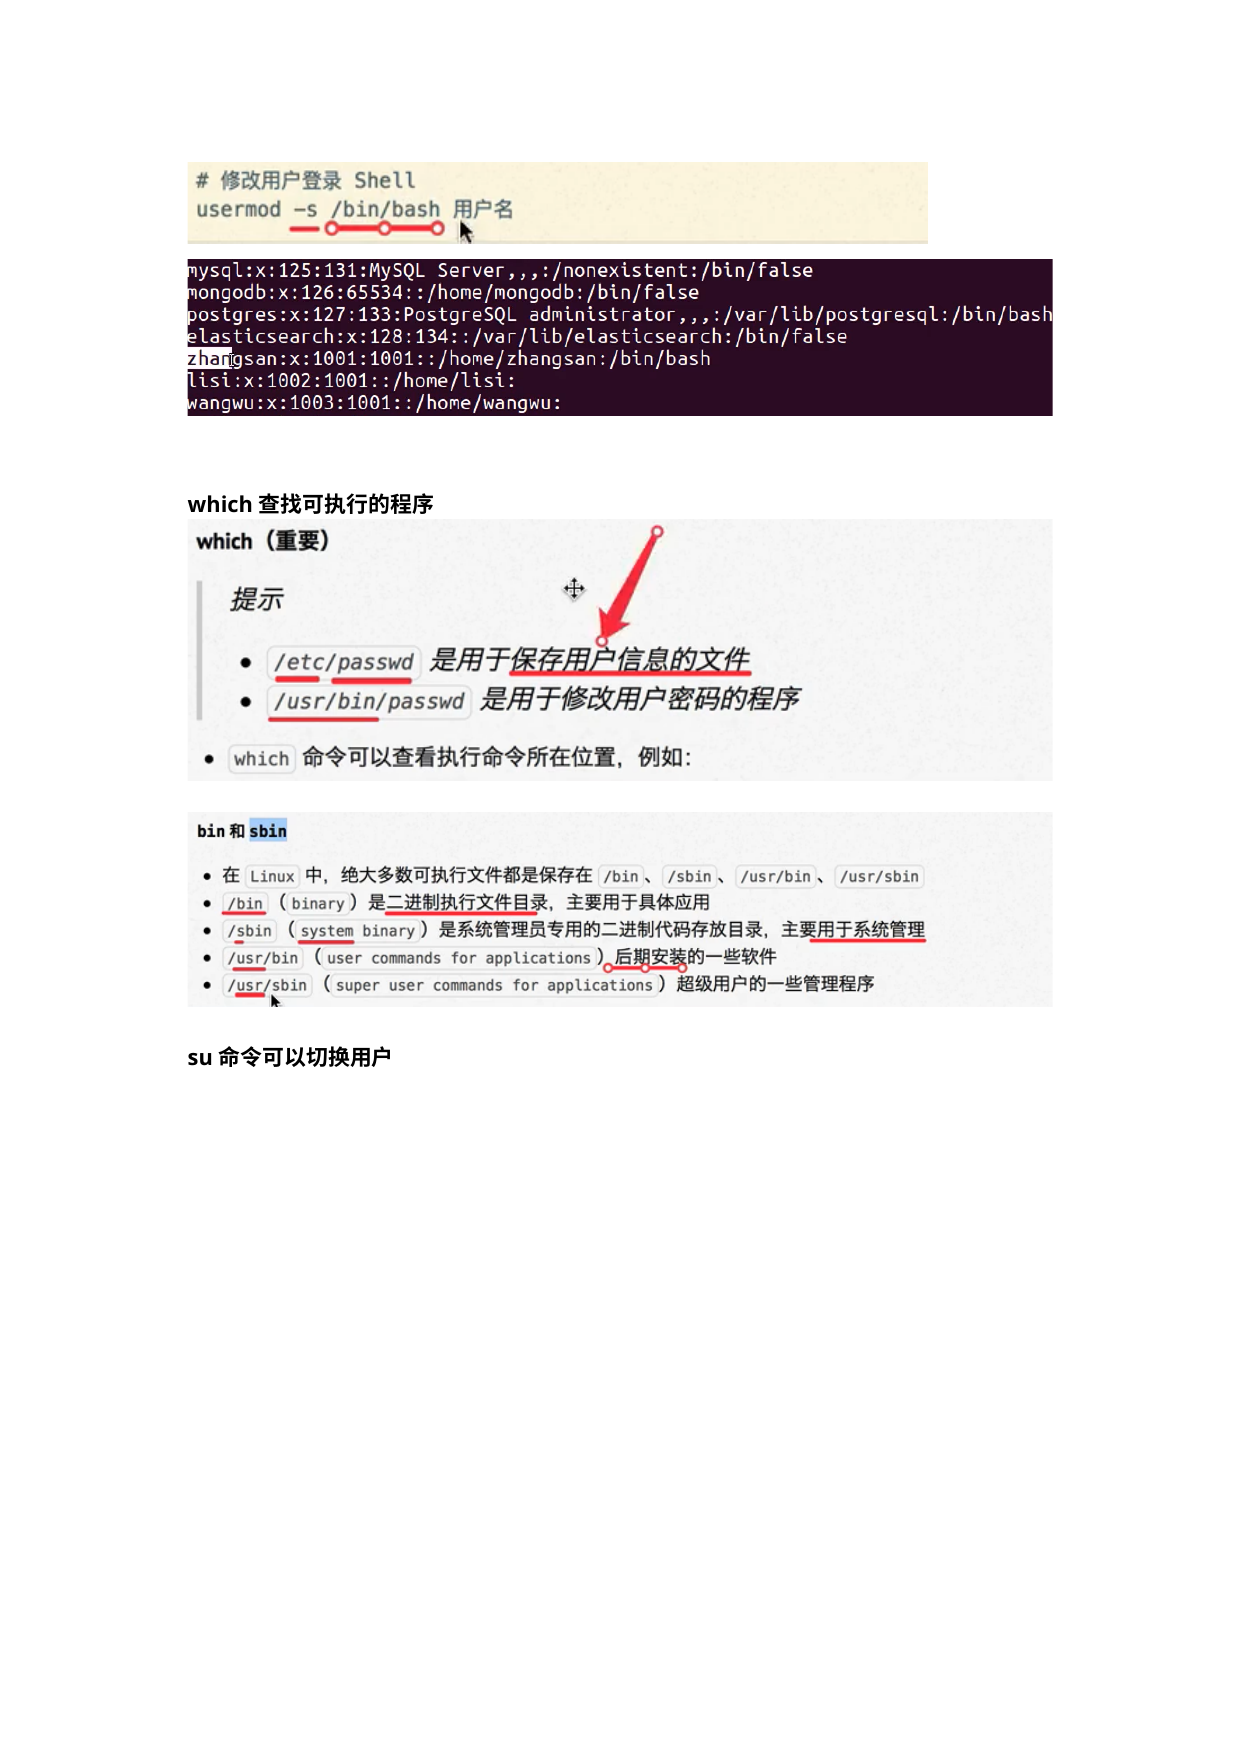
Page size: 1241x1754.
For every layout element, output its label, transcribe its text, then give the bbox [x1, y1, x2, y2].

picture [187, 812, 1053, 1007]
text which 查找可执行的程序 [187, 487, 1053, 519]
picture [187, 519, 1053, 781]
picture [187, 259, 1053, 416]
text su 命令可以切换用户 [187, 1039, 1053, 1072]
picture [187, 162, 928, 244]
